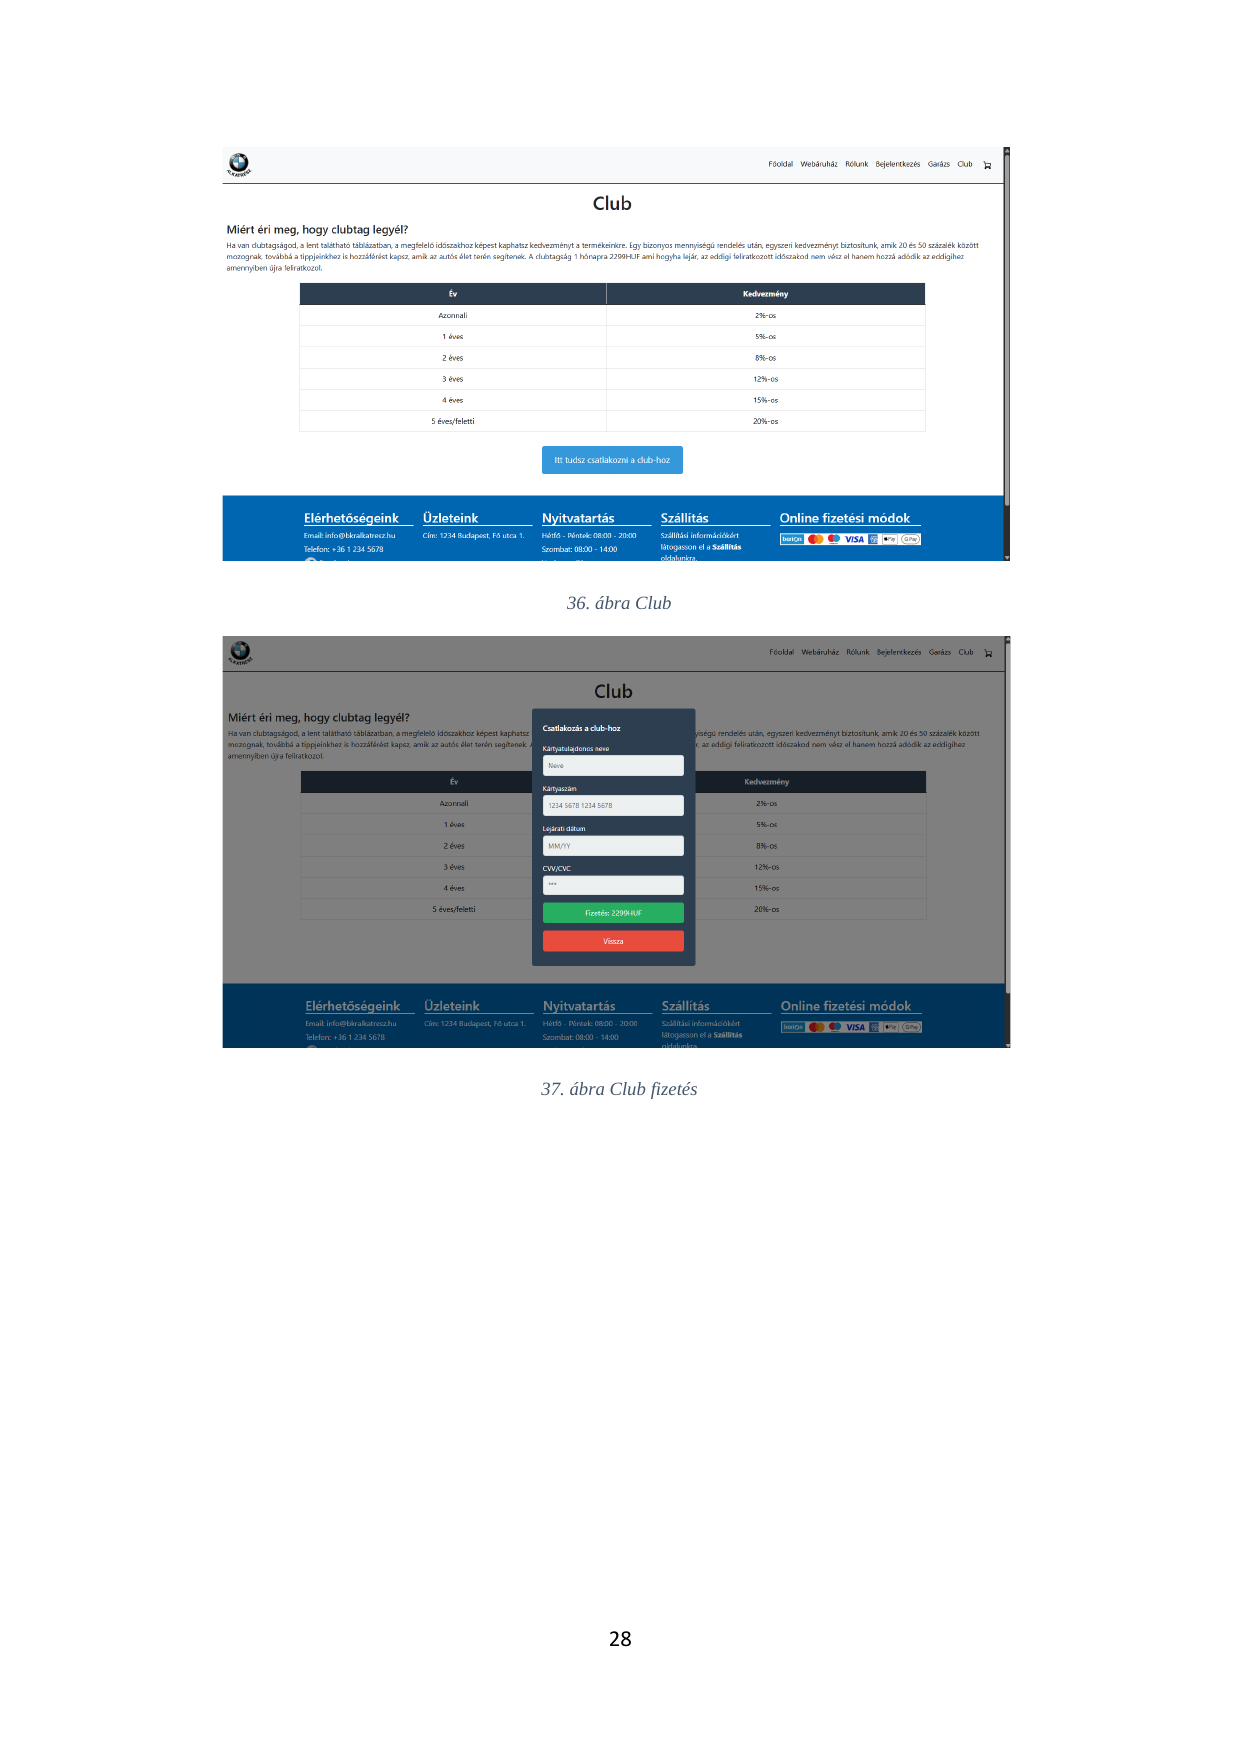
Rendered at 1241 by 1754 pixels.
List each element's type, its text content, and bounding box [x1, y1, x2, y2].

text 37. ábra Club fizetés [148, 1078, 1093, 1100]
picture [222, 636, 1011, 1048]
picture [222, 147, 1010, 561]
text 36. ábra Club [148, 592, 1093, 613]
